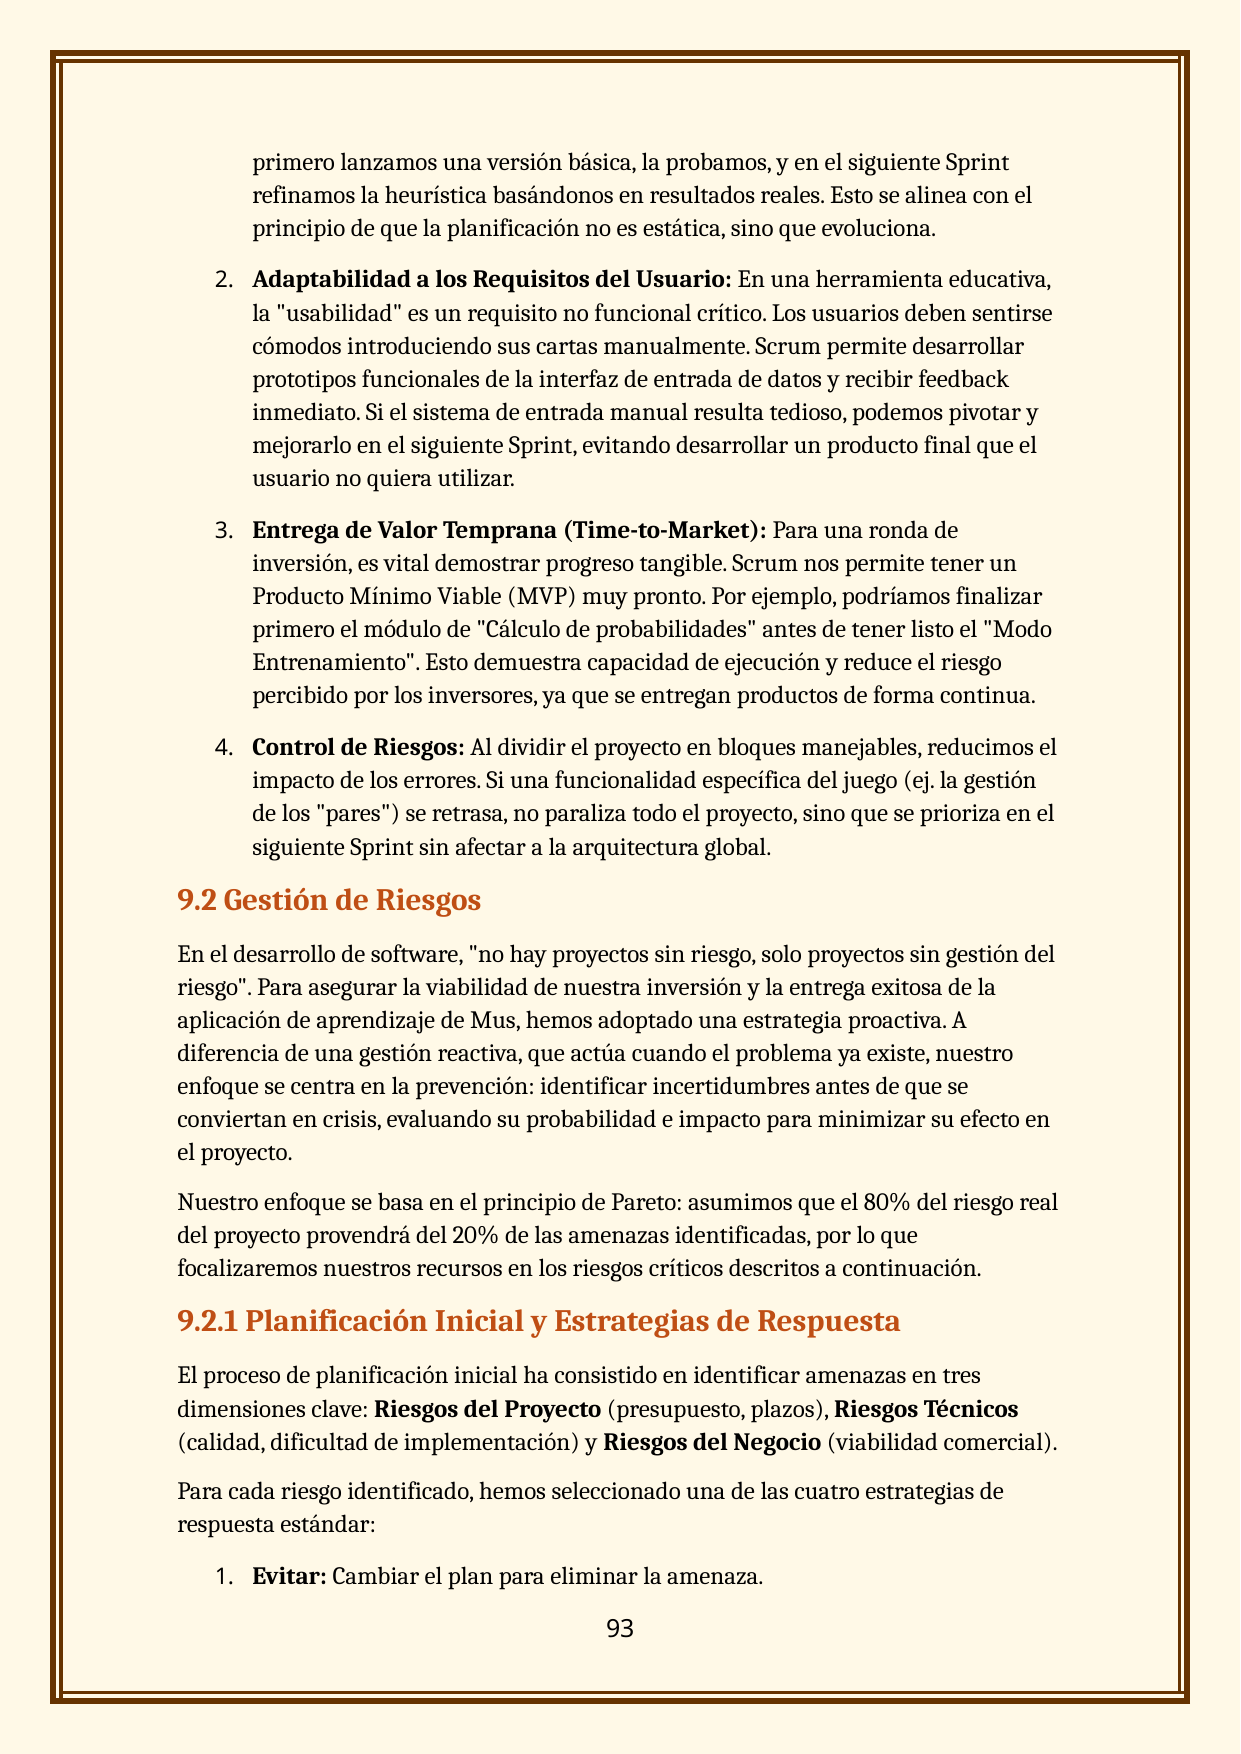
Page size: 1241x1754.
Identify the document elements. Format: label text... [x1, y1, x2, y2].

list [214, 147, 1063, 242]
text 9.2 Gestión de Riesgos [177, 882, 1063, 918]
list Adaptabilidad a los Requisitos del Usuario: En una herramienta educativa, la "usabilidad" es un requisito no funcional crítico. Los usuarios deben sentirse cómodos introduciendo sus cartas manualmente. Scrum permite desarrollar prototipos funcionales de la interfaz de entrada de datos y recibir feedback inmediato. Si el sistema de entrada manual resulta tedioso, podemos pivotar y mejorarlo en el siguiente Sprint, evitando desarrollar un producto final que el usuario no quiera utilizar. [214, 263, 1063, 493]
list Entrega de Valor Temprana (Time-to-Market): Para una ronda de inversión, es vital demostrar progreso tangible. Scrum nos permite tener un Producto Mínimo Viable (MVP) muy pronto. Por ejemplo, podríamos finalizar primero el módulo de "Cálculo de probabilidades" antes de tener listo el "Modo Entrenamiento". Esto demuestra capacidad de ejecución y reduce el riesgo percibido por los inversores, ya que se entregan productos de forma continua. [214, 513, 1063, 710]
text El proceso de planificación inicial ha consistido en identificar amenazas en tres dimensiones clave: Riesgos del Proyecto (presupuesto, plazos), Riesgos Técnicos (calidad, dificultad de implementación) y Riesgos del Negocio (viabilidad comercial). [177, 1361, 1063, 1456]
list Control de Riesgos: Al dividir el proyecto en bloques manejables, reducimos el impacto de los errores. Si una funcionalidad específica del juego (ej. la gestión de los "pares") se retrasa, no paraliza todo el proyecto, sino que se prioriza en el siguiente Sprint sin afectar a la arquitectura global. [214, 731, 1063, 861]
list Evitar: Cambiar el plan para eliminar la amenaza. [214, 1560, 1063, 1591]
text Nuestro enfoque se basa en el principio de Pareto: asumimos que el 80% del riesgo real del proyecto provendrá del 20% de las amenazas identificadas, por lo que focalizaremos nuestros recursos en los riesgos críticos descritos a continuación. [177, 1188, 1063, 1283]
text 9.2.1 Planificación Inicial y Estrategias de Respuesta [177, 1303, 1063, 1339]
text Para cada riesgo identificado, hemos seleccionado una de las cuatro estrategias de respuesta estándar: [177, 1477, 1063, 1539]
text En el desarrollo de software, "no hay proyectos sin riesgo, solo proyectos sin gestión del riesgo". Para asegurar la viabilidad de nuestra inversión y la entrega exitosa de la aplicación de aprendizaje de Mus, hemos adoptado una estrategia proactiva. A diferencia de una gestión reactiva, que actúa cuando el problema ya existe, nuestro enfoque se centra en la prevención: identificar incertidumbres antes de que se conviertan en crisis, evaluando su probabilidad e impacto para minimizar su efecto en el proyecto. [177, 940, 1063, 1167]
